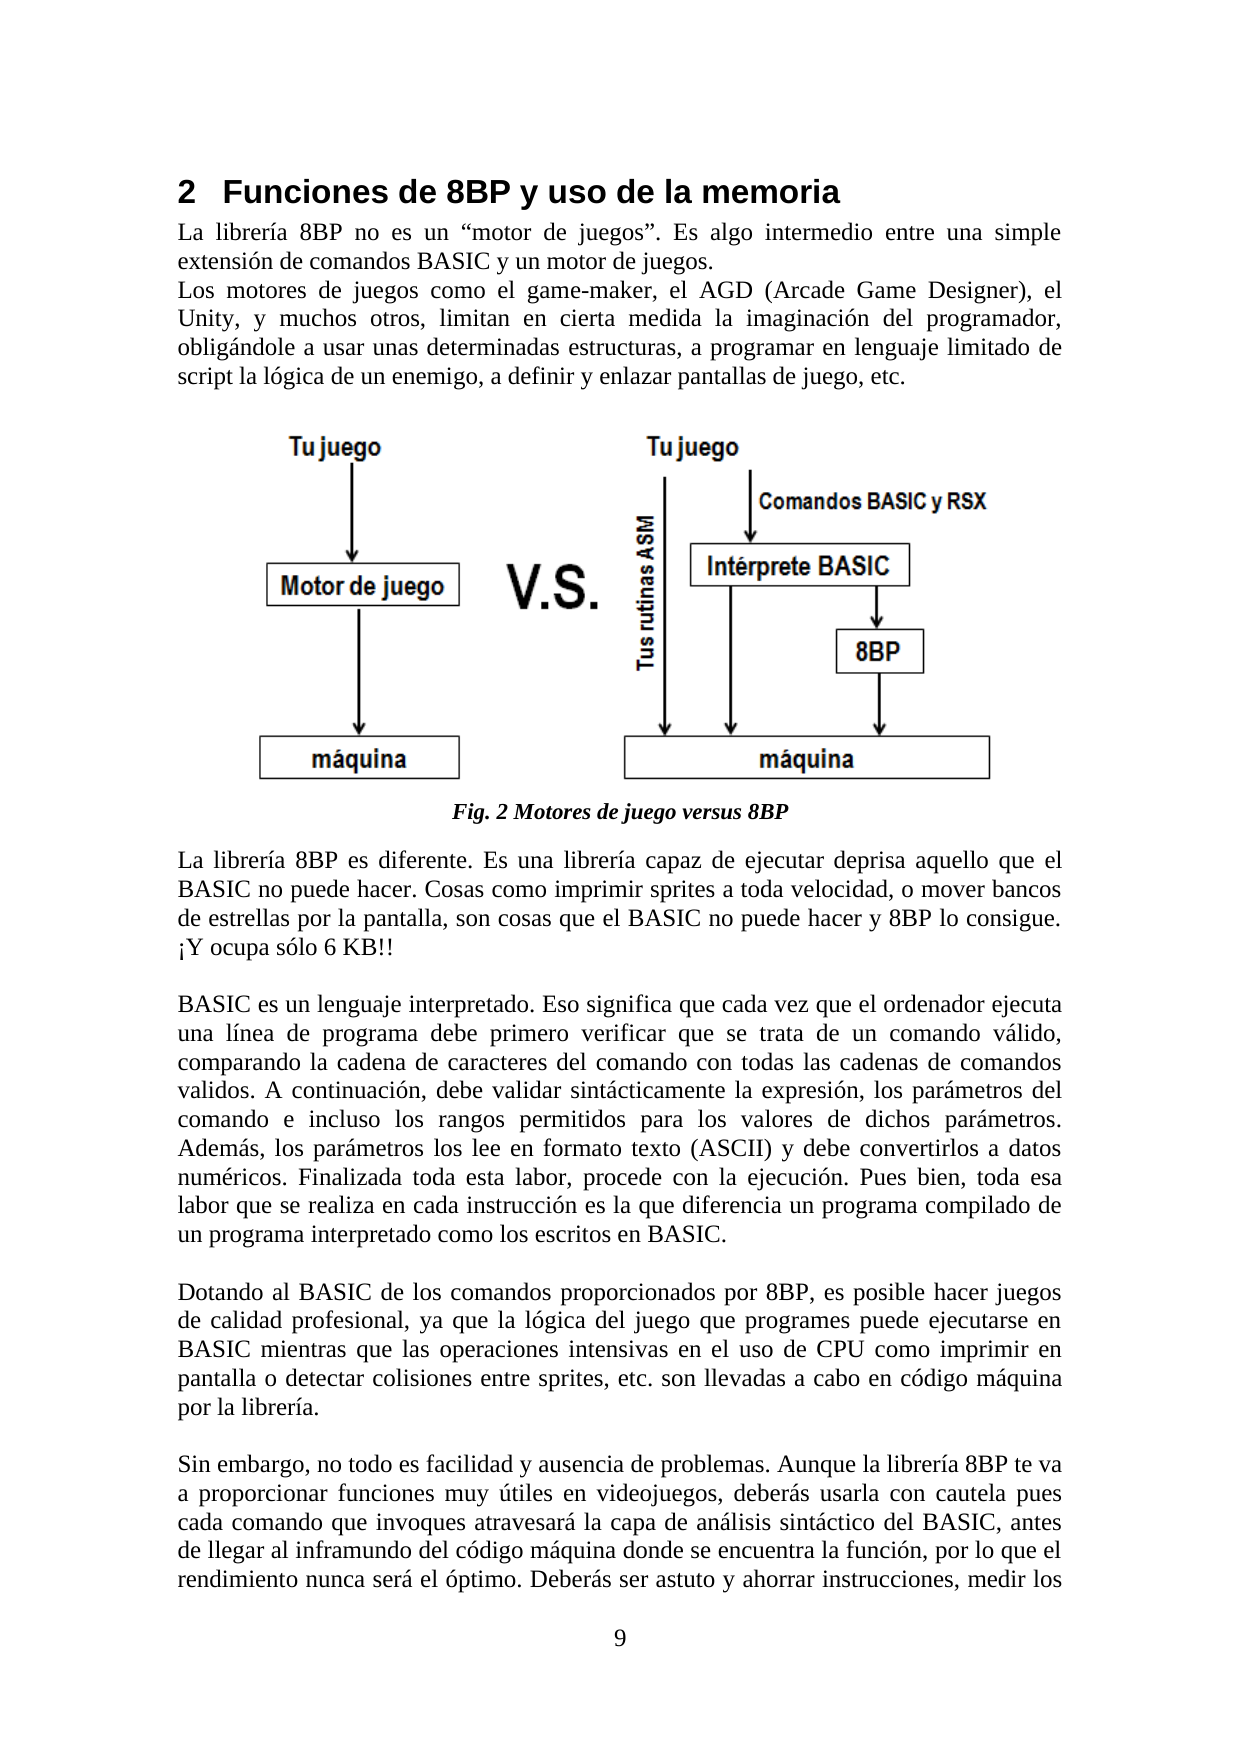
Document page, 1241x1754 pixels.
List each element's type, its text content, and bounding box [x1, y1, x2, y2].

subtitle Funciones de 8BP y uso de la memoria [177, 173, 1063, 211]
text La librería 8BP no es un “motor de juegos”. Es algo intermedio entre una simple extensión de comandos BASIC y un motor de juegos. [177, 217, 1063, 275]
text Dotando al BASIC de los comandos proporcionados por 8BP, es posible hacer juegos de calidad profesional, ya que la lógica del juego que programes puede ejecutarse en BASIC mientras que las operaciones intensivas en el uso de CPU como imprimir en pantalla o detectar colisiones entre sprites, etc. son llevadas a cabo en código máquina por la librería. [177, 1277, 1063, 1421]
text La librería 8BP es diferente. Es una librería capaz de ejecutar deprisa aquello que el BASIC no puede hacer. Cosas como imprimir sprites a toda velocidad, o mover bancos de estrellas por la pantalla, son cosas que el BASIC no puede hacer y 8BP lo consigue. ¡Y ocupa sólo 6 KB!! [177, 846, 1063, 961]
text BASIC es un lenguaje interpretado. Eso significa que cada vez que el ordenador ejecuta una línea de programa debe primero verificar que se trata de un comando válido, comparando la cadena de caracteres del comando con todas las cadenas de comandos validos. A continuación, debe validar sintácticamente la expresión, los parámetros del comando e incluso los rangos permitidos para los valores de dichos parámetros. Además, los parámetros los lee en formato texto (ASCII) y debe convertirlos a datos numéricos. Finalizada toda esta labor, procede con la ejecución. Pues bien, toda esa labor que se realiza en cada instrucción es la que diferencia un programa compilado de un programa interpretado como los escritos en BASIC. [177, 989, 1063, 1248]
text Fig. 2 Motores de juego versus 8BP [177, 798, 1063, 825]
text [177, 1449, 1063, 1593]
picture [237, 418, 1003, 799]
text Los motores de juegos como el game-maker, el AGD (Arcade Game Designer), el Unity, y muchos otros, limitan en cierta medida la imaginación del programador, obligándole a usar unas determinadas estructuras, a programar en lenguaje limitado de script la lógica de un enemigo, a definir y enlazar pantallas de juego, etc. [177, 275, 1063, 390]
